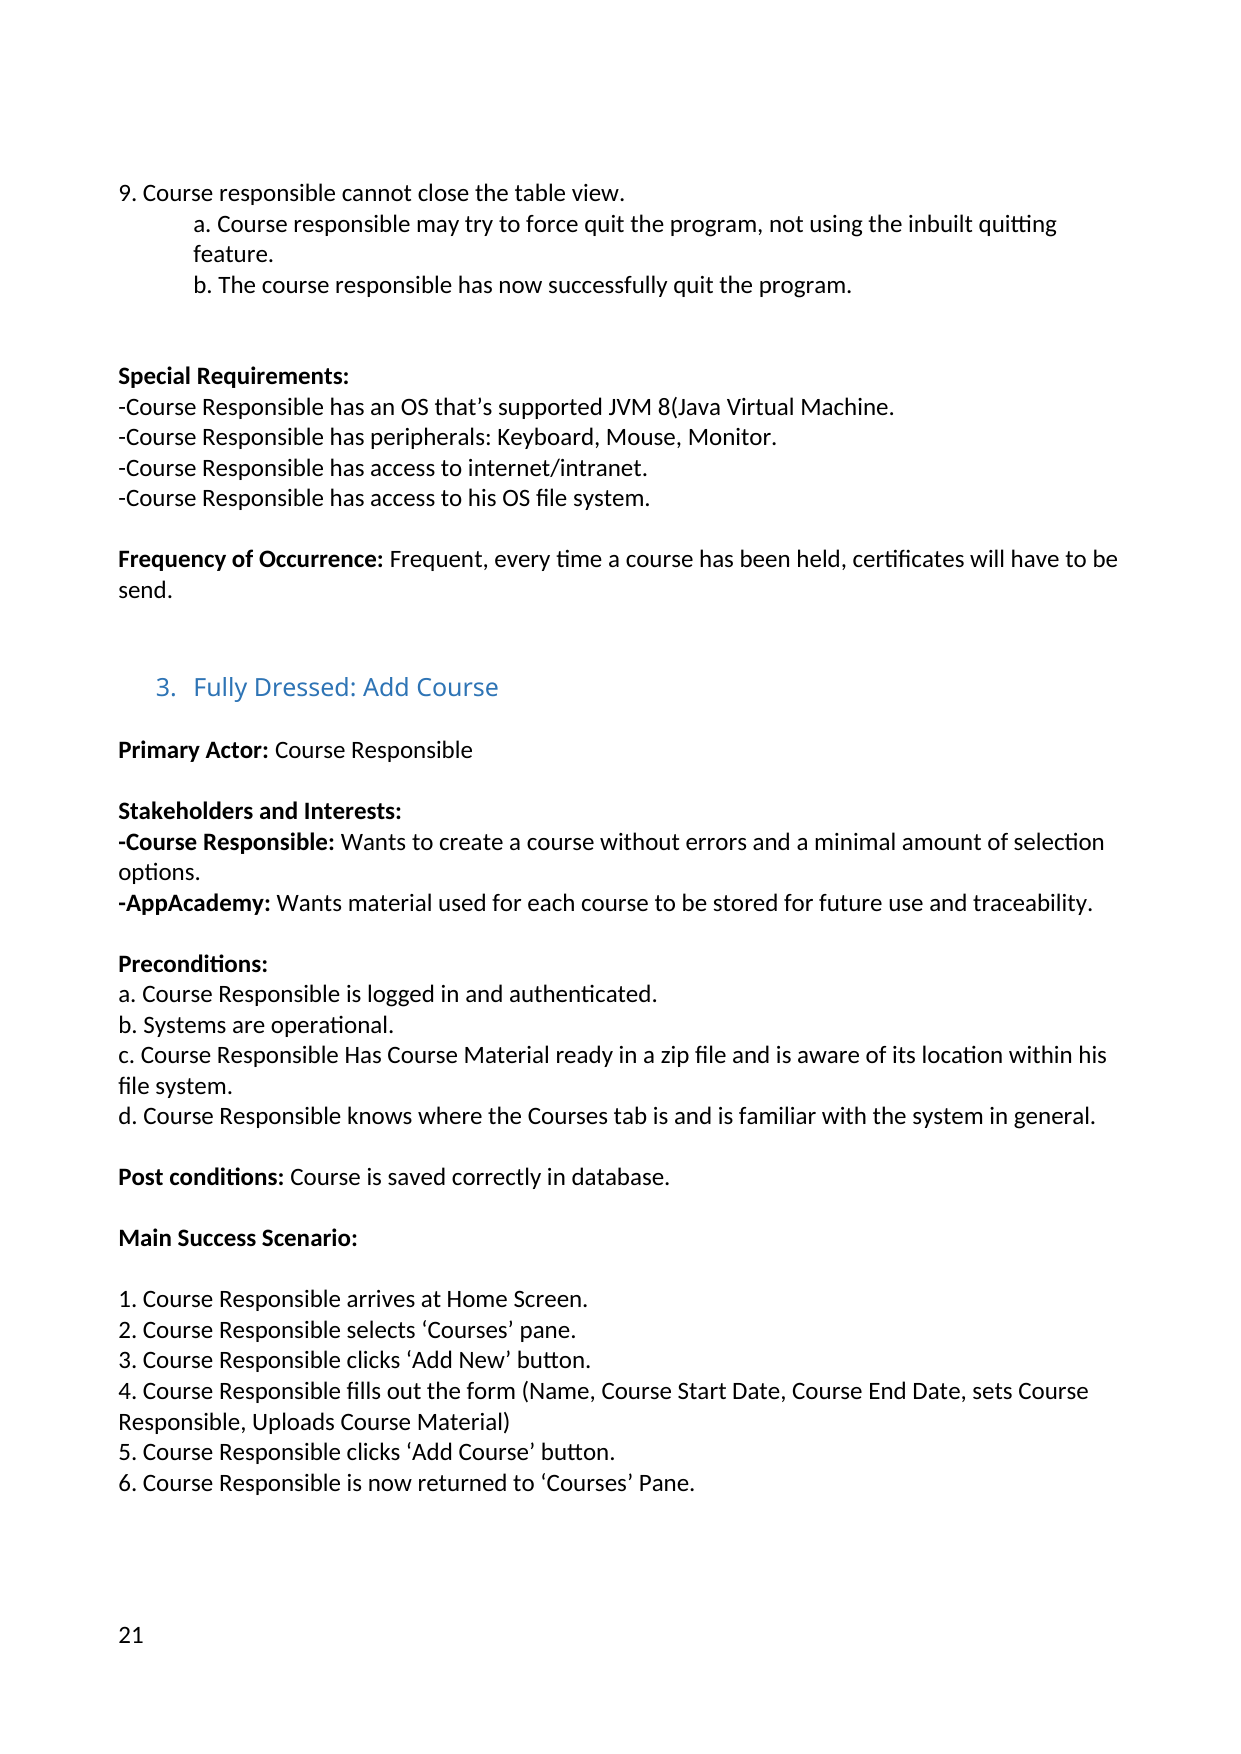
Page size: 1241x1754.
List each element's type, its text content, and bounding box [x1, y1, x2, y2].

text 6. Course Responsible is now returned to ‘Courses’ Pane. [118, 1467, 1122, 1497]
text -Course Responsible has access to internet/intranet. [118, 452, 1122, 482]
text 1. Course Responsible arrives at Home Screen. [118, 1284, 1122, 1314]
text -Course Responsible has peripherals: Keyboard, Mouse, Monitor. [118, 421, 1122, 452]
text b. Systems are operational. [118, 1009, 1122, 1039]
text Primary Actor: Course Responsible [118, 734, 1122, 765]
text -Course Responsible has an OS that’s supported JVM 8(Java Virtual Machine. [118, 391, 1122, 421]
text a. Course Responsible is logged in and authenticated. [118, 978, 1122, 1009]
text Post conditions: Course is saved correctly in database. [118, 1162, 1122, 1192]
text -Course Responsible: Wants to create a course without errors and a minimal amount of selection options. [118, 826, 1122, 887]
text 4. Course Responsible fills out the form (Name, Course Start Date, Course End Date, sets Course Responsible, Uploads Course Material) [118, 1375, 1122, 1436]
text 3. Course Responsible clicks ‘Add New’ button. [118, 1345, 1122, 1375]
text b. The course responsible has now successfully quit the program. [118, 269, 1122, 299]
text Frequency of Occurrence: Frequent, every time a course has been held, certificates will have to be send. [118, 543, 1122, 604]
text Main Success Scenario: [118, 1223, 1122, 1253]
text a. Course responsible may try to force quit the program, not using the inbuilt quitting feature. [193, 208, 1122, 269]
text 9. Course responsible cannot close the table view. [118, 177, 1122, 208]
text 5. Course Responsible clicks ‘Add Course’ button. [118, 1436, 1122, 1467]
text c. Course Responsible Has Course Material ready in a zip file and is aware of its location within his file system. [118, 1039, 1122, 1101]
text -AppAcademy: Wants material used for each course to be stored for future use and traceability. [118, 887, 1122, 917]
text Preconditions: [118, 948, 1122, 978]
text d. Course Responsible knows where the Courses tab is and is familiar with the system in general. [118, 1101, 1122, 1131]
subtitle Fully Dressed: Add Course [156, 670, 1122, 704]
text Special Requirements: [118, 360, 1122, 391]
text Stakeholders and Interests: [118, 795, 1122, 826]
text -Course Responsible has access to his OS file system. [118, 482, 1122, 513]
text 2. Course Responsible selects ‘Courses’ pane. [118, 1314, 1122, 1345]
